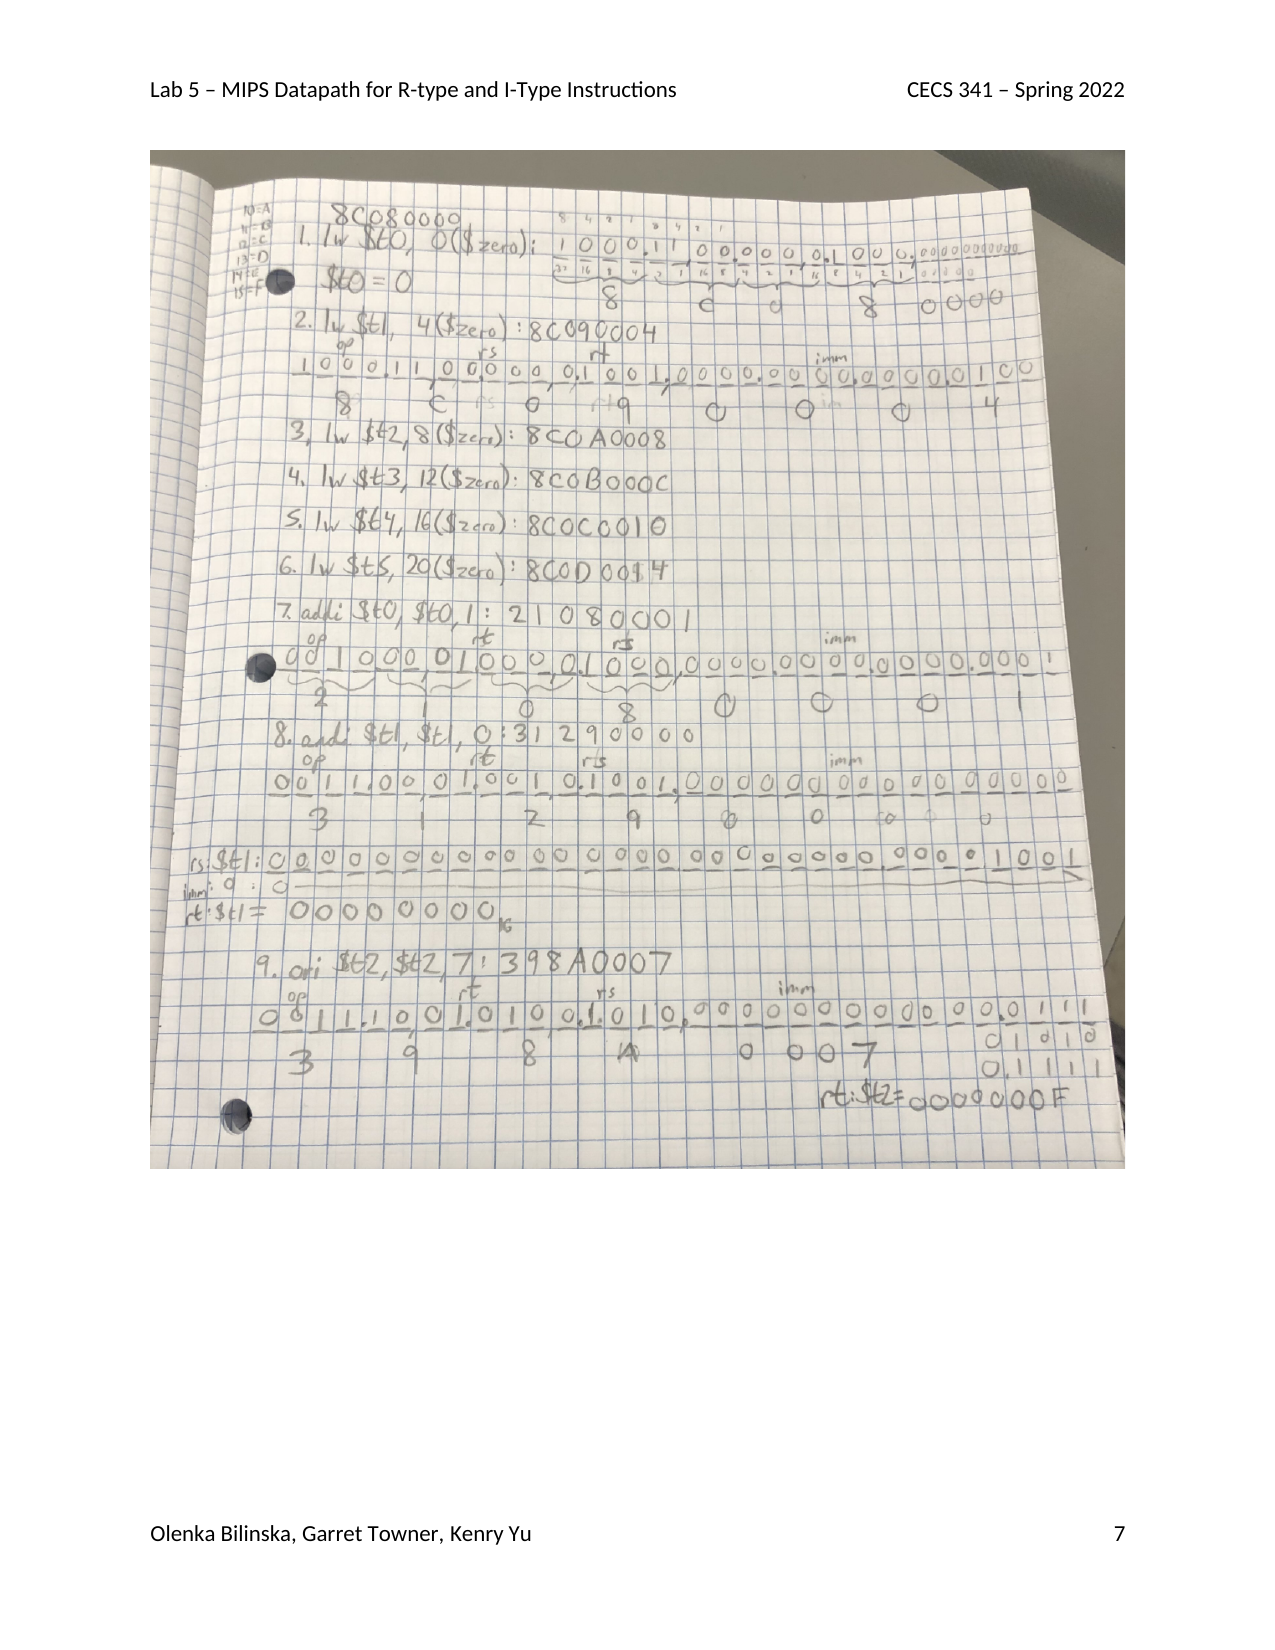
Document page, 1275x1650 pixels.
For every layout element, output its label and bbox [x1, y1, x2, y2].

picture [150, 150, 1125, 1169]
